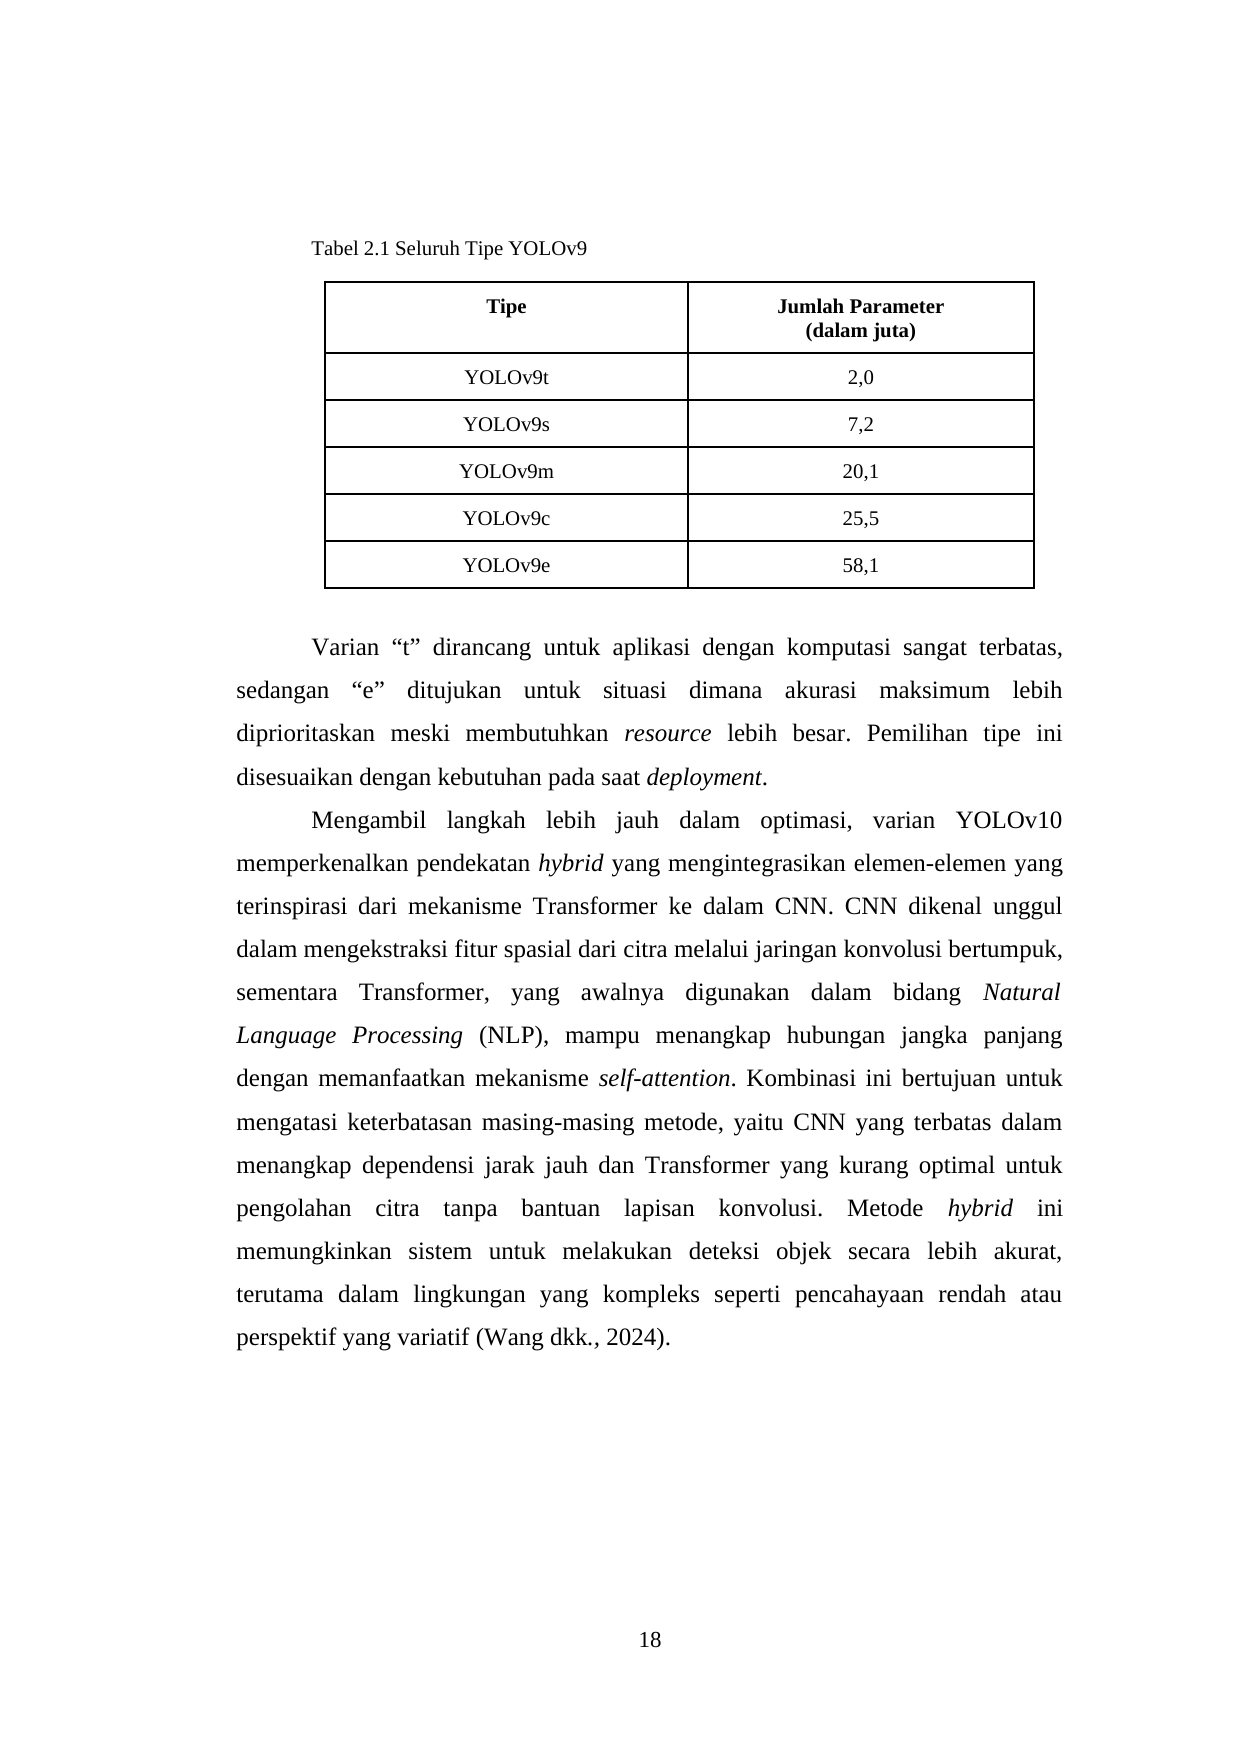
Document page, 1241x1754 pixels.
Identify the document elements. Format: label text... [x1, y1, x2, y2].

table_cell YOLOv9m [326, 448, 687, 493]
text Varian “t” dirancang untuk aplikasi dengan komputasi sangat terbatas, sedangan “e” ditujukan untuk situasi dimana akurasi maksimum lebih diprioritaskan meski membutuhkan resource lebih besar. Pemilihan tipe ini disesuaikan dengan kebutuhan pada saat deployment. [236, 632, 1063, 790]
text Mengambil langkah lebih jauh dalam optimasi, varian YOLOv10 memperkenalkan pendekatan hybrid yang mengintegrasikan elemen-elemen yang terinspirasi dari mekanisme Transformer ke dalam CNN. CNN dikenal unggul dalam mengekstraksi fitur spasial dari citra melalui jaringan konvolusi bertumpuk, sementara Transformer, yang awalnya digunakan dalam bidang Natural Language Processing (NLP), mampu menangkap hubungan jangka panjang dengan memanfaatkan mekanisme self-attention. Kombinasi ini bertujuan untuk mengatasi keterbatasan masing-masing metode, yaitu CNN yang terbatas dalam menangkap dependensi jarak jauh dan Transformer yang kurang optimal untuk pengolahan citra tanpa bantuan lapisan konvolusi. Metode hybrid ini memungkinkan sistem untuk melakukan deteksi objek secara lebih akurat, terutama dalam lingkungan yang kompleks seperti pencahayaan rendah atau perspektif yang variatif (Wang dkk., 2024). [236, 805, 1063, 1351]
table_cell 58,1 [689, 542, 1033, 587]
table_cell YOLOv9e [326, 542, 687, 587]
table_cell 7,2 [689, 401, 1033, 446]
table_header Jumlah Parameter (dalam juta) [689, 283, 1033, 352]
table_cell YOLOv9s [326, 401, 687, 446]
text Tabel 2.1 Seluruh Tipe YOLOv9 [236, 236, 1063, 260]
table_cell YOLOv9c [326, 495, 687, 540]
table_cell YOLOv9t [326, 354, 687, 399]
table_cell 2,0 [689, 354, 1033, 399]
table_cell 20,1 [689, 448, 1033, 493]
table_header Tipe [326, 283, 687, 352]
table_cell 25,5 [689, 495, 1033, 540]
